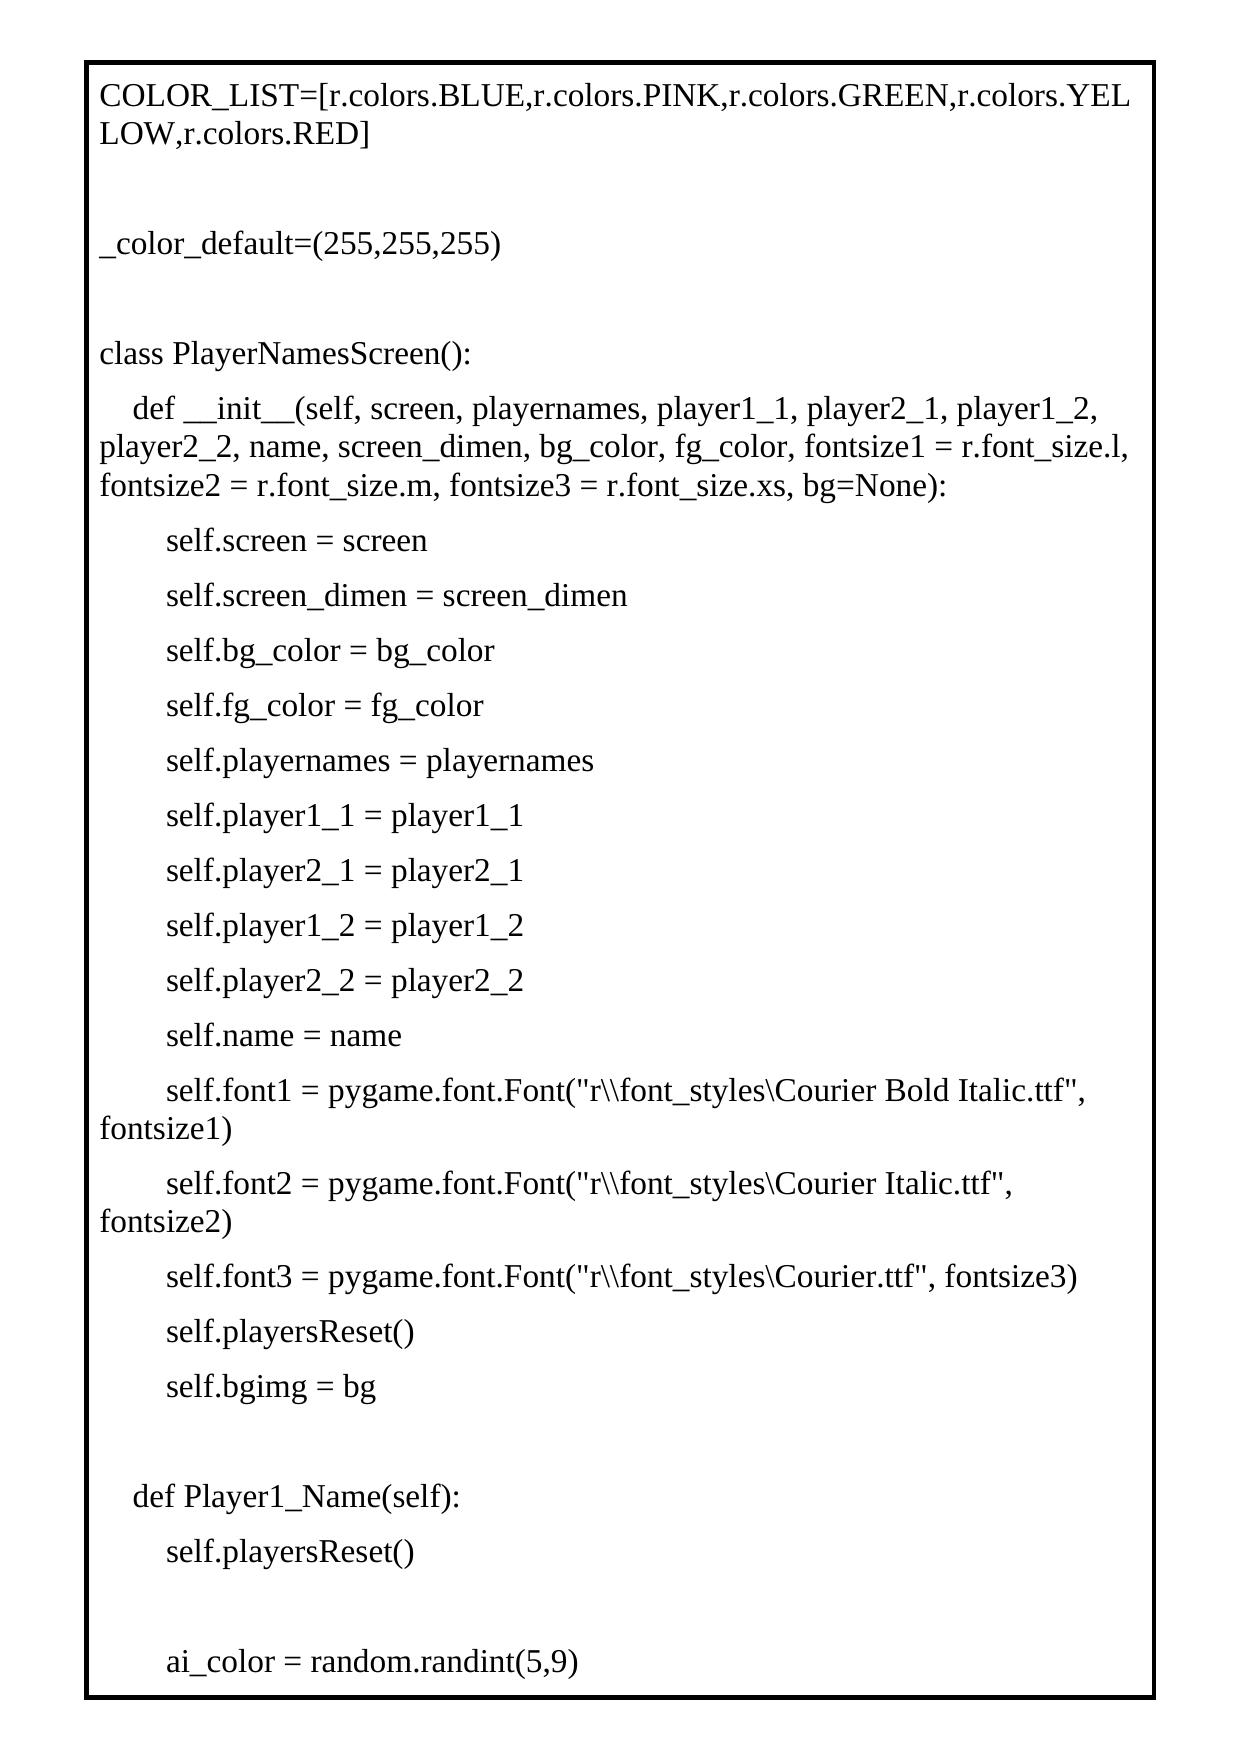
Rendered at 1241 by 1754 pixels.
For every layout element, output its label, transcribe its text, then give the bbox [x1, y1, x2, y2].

text self.font2 = pygame.font.Font("r\\font_styles\Courier Italic.ttf", fontsize2) [99, 1163, 1141, 1240]
text class PlayerNamesScreen(): [99, 333, 1141, 372]
text self.player1_2 = player1_2 [99, 905, 1141, 943]
text self.playersReset() [99, 1312, 1141, 1350]
text self.font3 = pygame.font.Font("r\\font_styles\Courier.ttf", fontsize3) [99, 1257, 1141, 1295]
text self.screen = screen [99, 520, 1141, 558]
text self.player2_2 = player2_2 [99, 960, 1141, 998]
text self.name = name [99, 1015, 1141, 1053]
text COLOR_LIST=[r.colors.BLUE,r.colors.PINK,r.colors.GREEN,r.colors.YELLOW,r.colors.RED] [99, 75, 1141, 152]
text self.screen_dimen = screen_dimen [99, 575, 1141, 613]
text def Player1_Name(self): [99, 1477, 1141, 1515]
text self.fg_color = fg_color [99, 685, 1141, 723]
text self.playernames = playernames [99, 740, 1141, 778]
text ai_color = random.randint(5,9) [99, 1642, 1141, 1680]
text def __init__(self, screen, playernames, player1_1, player2_1, player1_2, player2_2, name, screen_dimen, bg_color, fg_color, fontsize1 = r.font_size.l, fontsize2 = r.font_size.m, fontsize3 = r.font_size.xs, bg=None): [99, 388, 1141, 503]
text self.playersReset() [99, 1532, 1141, 1570]
text self.bg_color = bg_color [99, 630, 1141, 668]
text _color_default=(255,255,255) [99, 223, 1141, 262]
text self.bgimg = bg [99, 1367, 1141, 1405]
text self.font1 = pygame.font.Font("r\\font_styles\Courier Bold Italic.ttf", fontsize1) [99, 1070, 1141, 1147]
text self.player1_1 = player1_1 [99, 795, 1141, 833]
text self.player2_1 = player2_1 [99, 850, 1141, 888]
